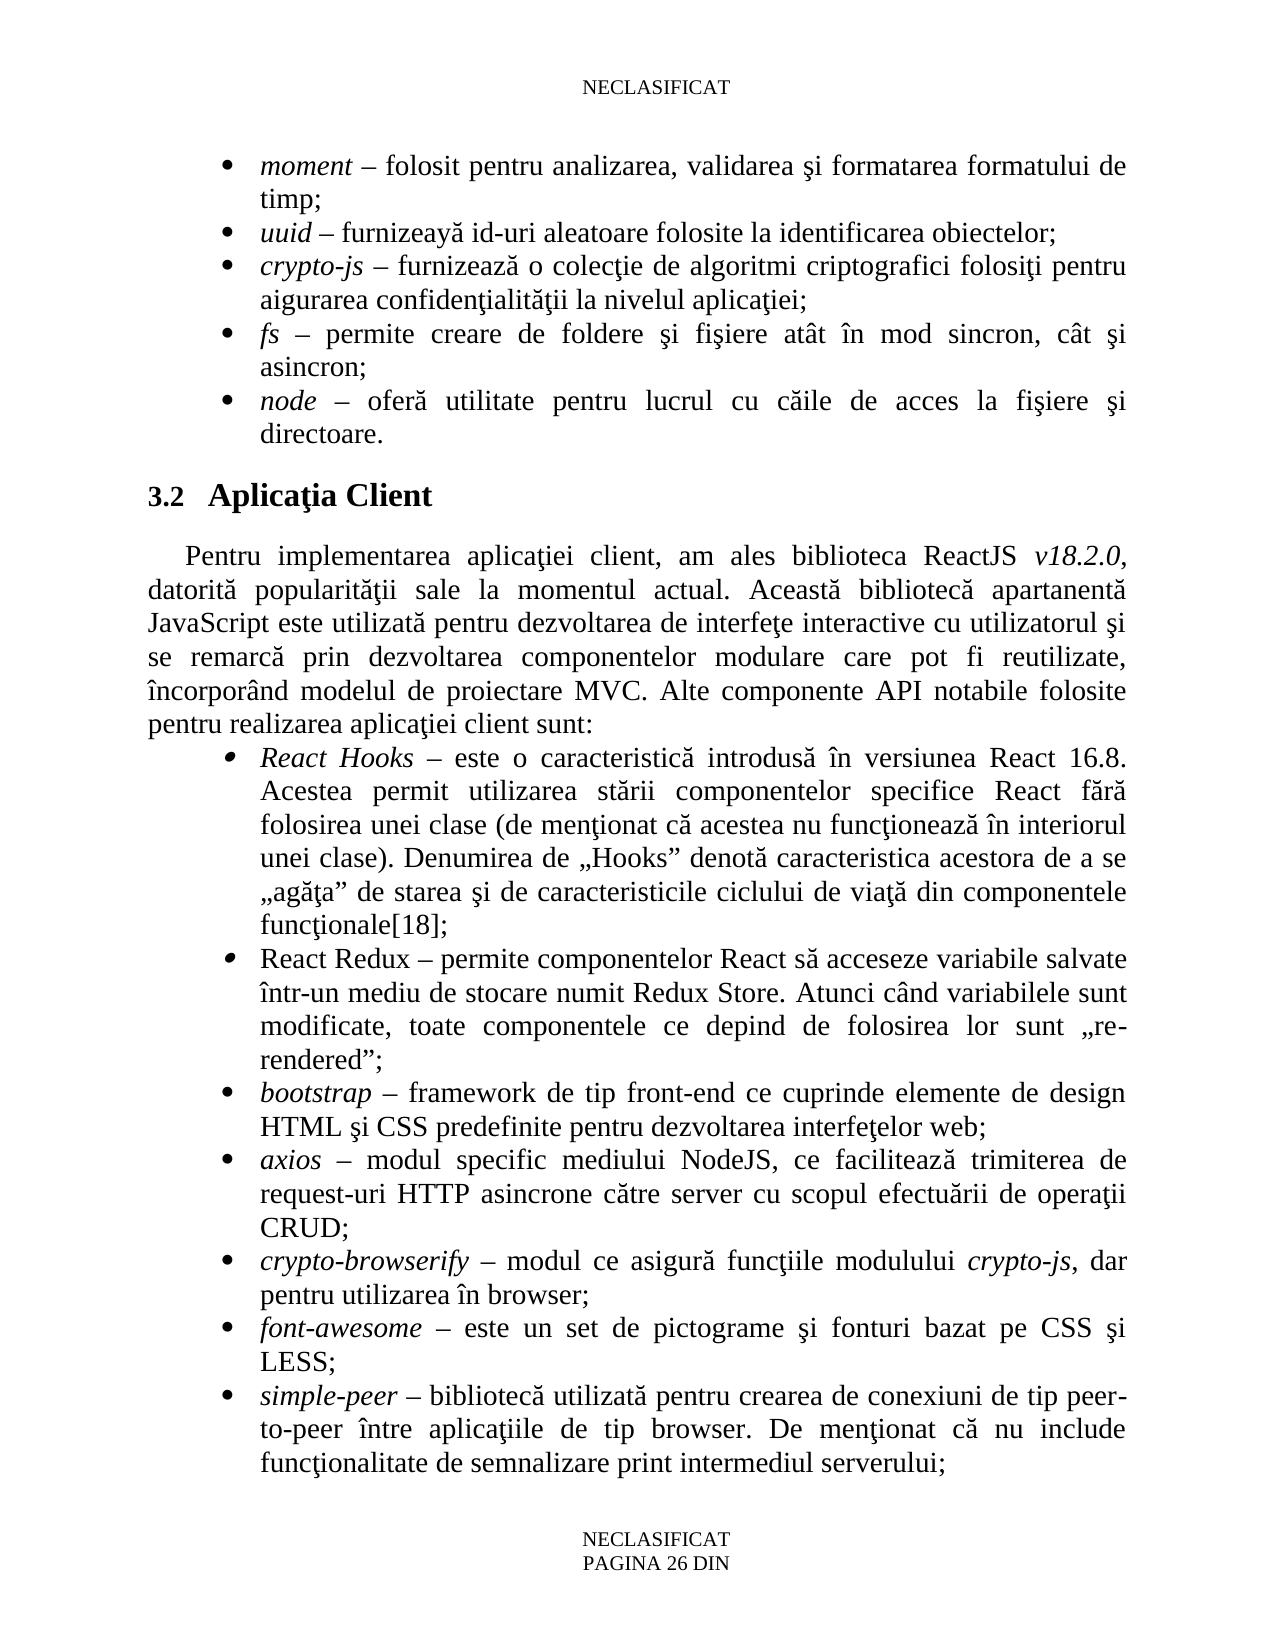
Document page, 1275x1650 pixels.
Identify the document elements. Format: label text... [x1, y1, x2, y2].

list bootstrap – framework de tip front-end ce cuprinde elemente de design HTML şi CSS predefinite pentru dezvoltarea interfeţelor web; [222, 1075, 1127, 1142]
subtitle Aplicaţia Client [148, 475, 1127, 513]
list uuid – furnizeayă id-uri aleatoare folosite la identificarea obiectelor; [222, 215, 1127, 248]
list font-awesome – este un set de pictograme şi fonturi bazat pe CSS şi LESS; [222, 1310, 1127, 1378]
list simple-peer – bibliotecă utilizată pentru crearea de conexiuni de tip peer-to-peer între aplicaţiile de tip browser. De menţionat că nu include funcţionalitate de semnalizare print intermediul serverului; [222, 1378, 1127, 1478]
list node – oferă utilitate pentru lucrul cu căile de acces la fişiere şi directoare. [222, 383, 1127, 450]
list fs – permite creare de foldere şi fişiere atât în mod sincron, cât şi asincron; [222, 316, 1127, 383]
text Pentru implementarea aplicaţiei client, am ales biblioteca ReactJS v18.2.0, datorită popularităţii sale la momentul actual. Această bibliotecă apartanentă JavaScript este utilizată pentru dezvoltarea de interfeţe interactive cu utilizatorul şi se remarcă prin dezvoltarea componentelor modulare care pot fi reutilizate, încorporând modelul de proiectare MVC. Alte componente API notabile folosite pentru realizarea aplicaţiei client sunt: [148, 538, 1127, 740]
list moment – folosit pentru analizarea, validarea şi formatarea formatului de timp; [222, 148, 1127, 215]
list crypto-js – furnizează o colecţie de algoritmi criptografici folosiţi pentru aigurarea confidenţialităţii la nivelul aplicaţiei; [222, 248, 1127, 316]
list React Redux – permite componentelor React să acceseze variabile salvate într-un mediu de stocare numit Redux Store. Atunci când variabilele sunt modificate, toate componentele ce depind de folosirea lor sunt „re-rendered”; [222, 941, 1127, 1075]
list React Hooks – este o caracteristică introdusă în versiunea React 16.8. Acestea permit utilizarea stării componentelor specifice React fără folosirea unei clase (de menţionat că acestea nu funcţionează în interiorul unei clase). Denumirea de „Hooks” denotă caracteristica acestora de a se „agăţa” de starea şi de caracteristicile ciclului de viaţă din componentele funcţionale; [222, 740, 1127, 941]
list crypto-browserify – modul ce asigură funcţiile modulului crypto-js, dar pentru utilizarea în browser; [222, 1243, 1127, 1310]
list axios – modul specific mediului NodeJS, ce facilitează trimiterea de request-uri HTTP asincrone către server cu scopul efectuării de operaţii CRUD; [222, 1142, 1127, 1243]
